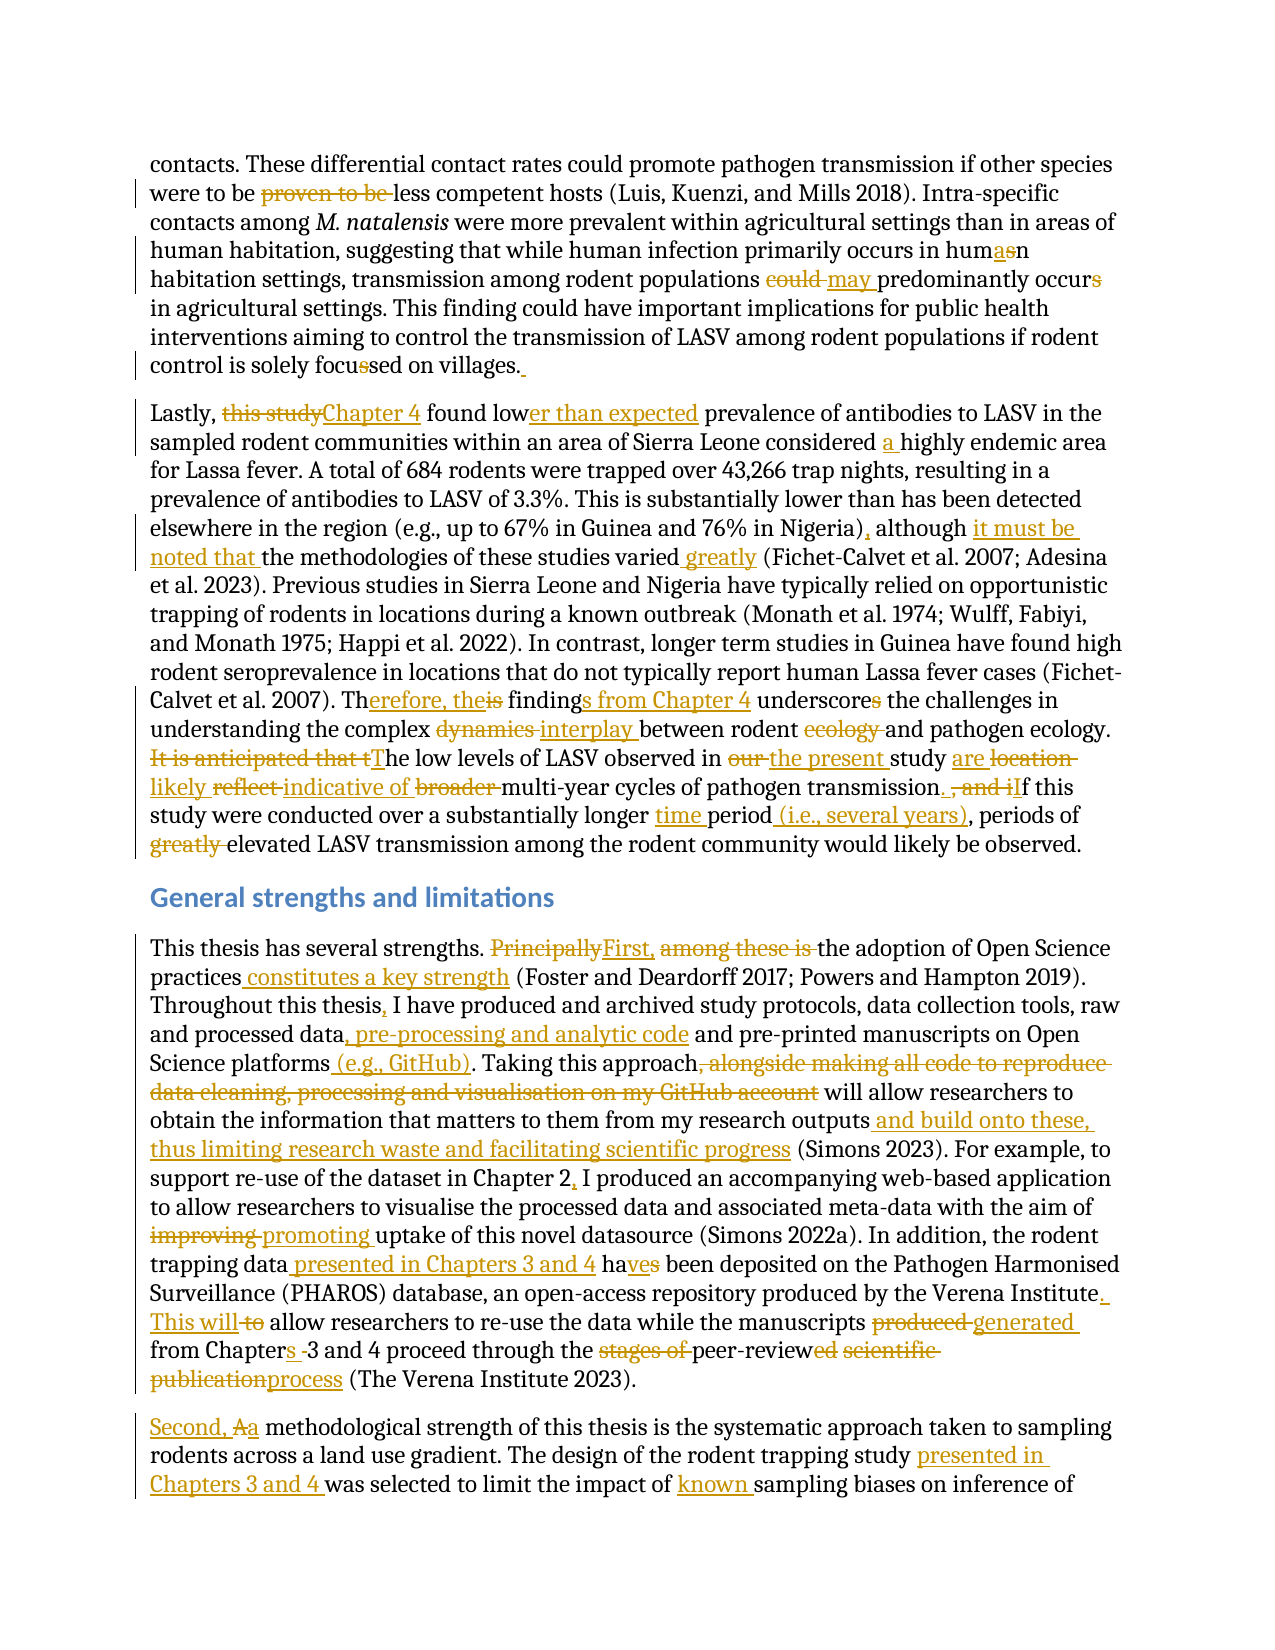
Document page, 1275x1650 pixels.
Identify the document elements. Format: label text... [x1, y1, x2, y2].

text Lastly, found low prevalence of antibodies to LASV in the sampled rodent communities within an area of Sierra Leone considered highly endemic area for Lassa fever. A total of 684 rodents were trapped over 43,266 trap nights, resulting in a prevalence of antibodies to LASV of 3.3%. This is substantially lower than has been detected elsewhere in the region (e.g., up to 67% in Guinea and 76% in Nigeria) although the methodologies of these studies varied (Fichet-Calvet et al. 2007; Adesina et al. 2023). Previous studies in Sierra Leone and Nigeria have typically relied on opportunistic trapping of rodents in locations during a known outbreak (Monath et al. 1974; Wulff, Fabiyi, and Monath 1975; Happi et al. 2022). In contrast, longer term studies in Guinea have found high rodent seroprevalence in locations that do not typically report human Lassa fever cases (Fichet-Calvet et al. 2007). Th finding underscore the challenges in understanding the complex between rodent and pathogen ecology. he low levels of LASV observed in study multi-year cycles of pathogen transmissionf this study were conducted over a substantially longer period, periods of elevated LASV transmission among the rodent community would likely be observed. [150, 399, 1125, 859]
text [150, 1413, 1125, 1499]
text This thesis has several strengths. the adoption of Open Science practices (Foster and Deardorff 2017; Powers and Hampton 2019). Throughout this thesis I have produced and archived study protocols, data collection tools, raw and processed data and pre-printed manuscripts on Open Science platforms. Taking this approach will allow researchers to obtain the information that matters to them from my research outputs (Simons 2023). For example, to support re-use of the dataset in Chapter 2 I produced an accompanying web-based application to allow researchers to visualise the processed data and associated meta-data with the aim of uptake of this novel datasource (Simons 2022a). In addition, the rodent trapping data ha been deposited on the Pathogen Harmonised Surveillance (PHAROS) database, an open-access repository produced by the Verena Institute allow researchers to re-use the data while the manuscripts from Chapter3 and 4 proceed through the peer-review (The Verena Institute 2023). [150, 934, 1125, 1394]
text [150, 150, 1125, 380]
subtitle General strengths and limitations [150, 879, 1125, 915]
